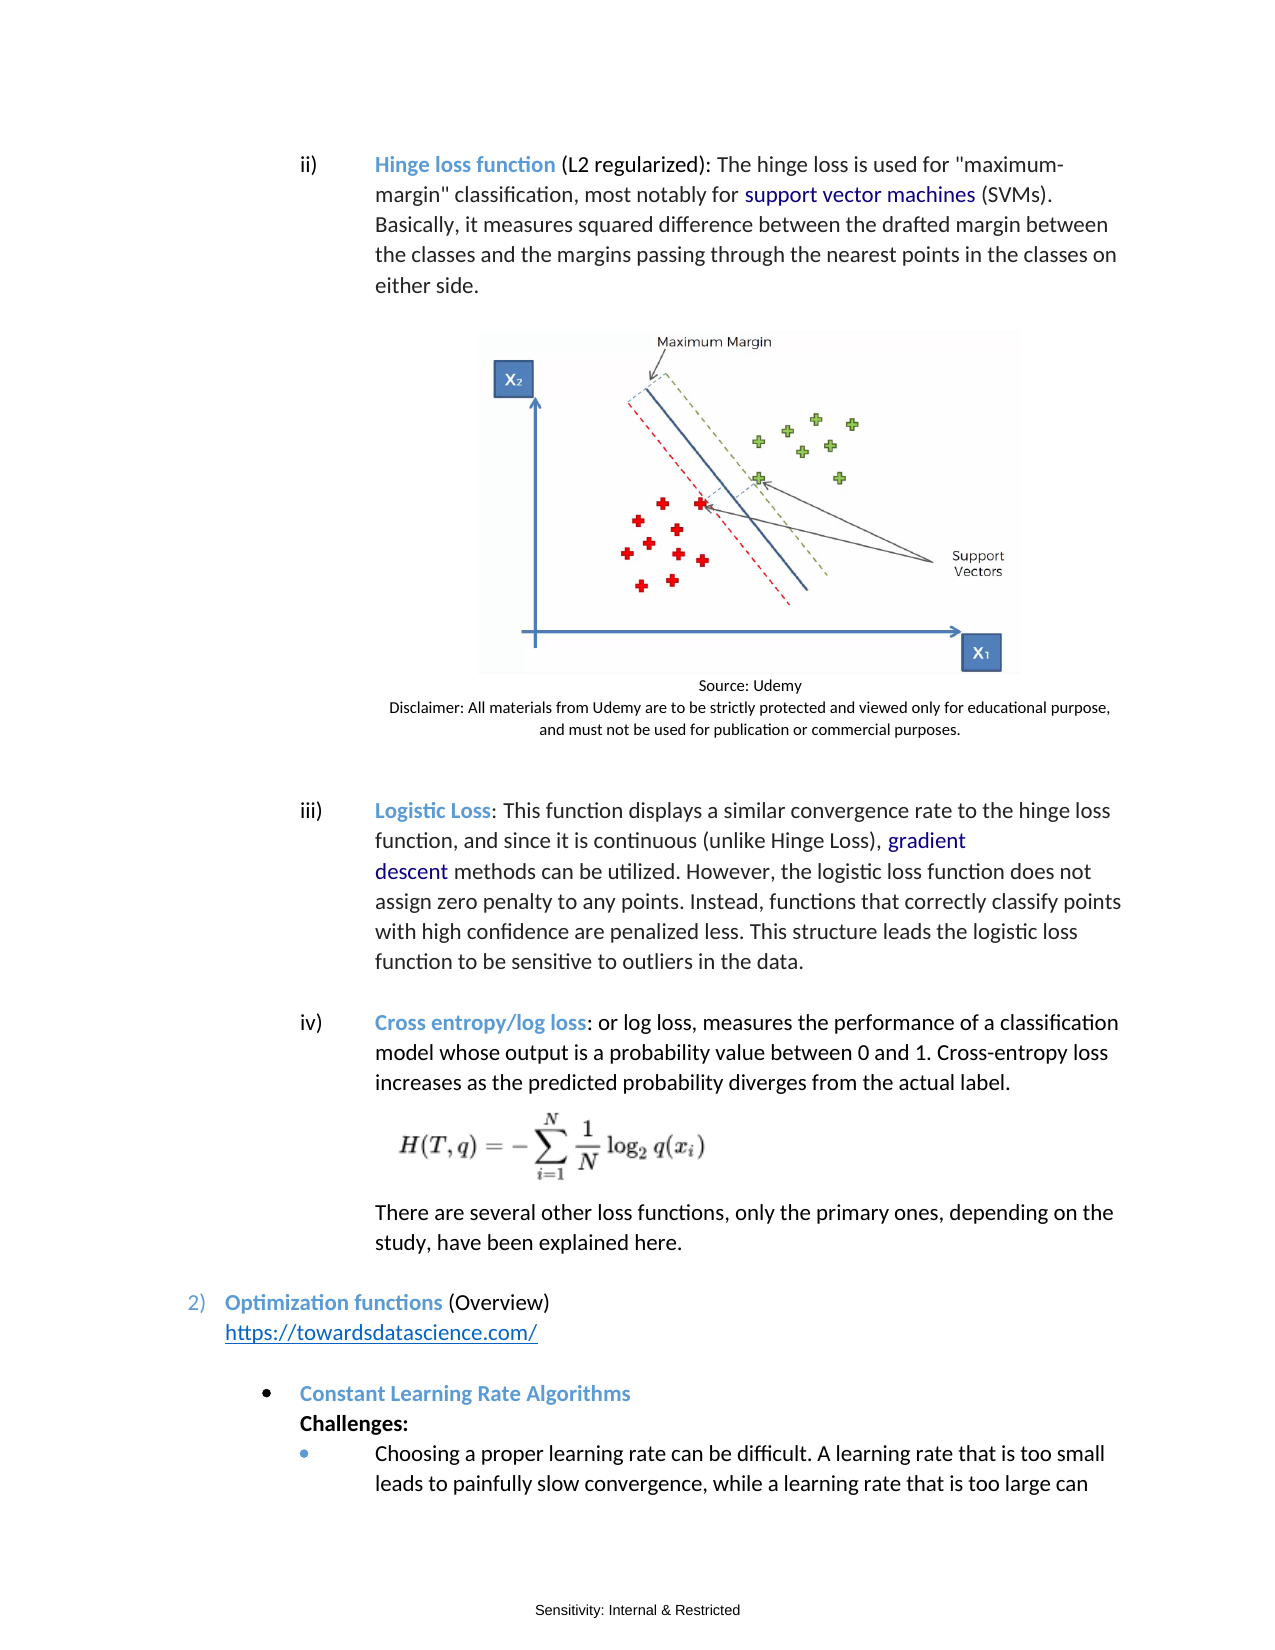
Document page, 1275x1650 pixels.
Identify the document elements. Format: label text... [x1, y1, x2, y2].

list Source: Udemy [375, 676, 1125, 696]
list There are several other loss functions, only the primary ones, depending on the study, have been explained here. [375, 1198, 1125, 1256]
list Logistic Loss: This function displays a similar convergence rate to the hinge loss function, and since it is continuous (unlike Hinge Loss), gradient descent methods can be utilized. However, the logistic loss function does not assign zero penalty to any points. Instead, functions that correctly classify points with high confidence are penalized less. This structure leads the logistic loss function to be sensitive to outliers in the data. [300, 796, 1125, 976]
list https://towardsdatascience.com/ [225, 1318, 1125, 1346]
picture [375, 1098, 729, 1196]
list Optimization functions (Overview) [187, 1288, 1125, 1316]
list Constant Learning Rate Algorithms [262, 1379, 1125, 1407]
list Hinge loss function (L2 regularized): The hinge loss is used for "maximum-margin" classification, most notably for support vector machines (SVMs). Basically, it measures squared difference between the drafted margin between the classes and the margins passing through the nearest points in the classes on either side. [300, 150, 1125, 299]
list Disclaimer: All materials from Udemy are to be strictly protected and viewed only for educational purpose, and must not be used for publication or commercial purposes. [375, 697, 1125, 740]
picture [478, 331, 1022, 674]
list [300, 1439, 1125, 1497]
list Challenges: [300, 1409, 1125, 1437]
list Cross entropy/log loss: or log loss, measures the performance of a classification model whose output is a probability value between 0 and 1. Cross-entropy loss increases as the predicted probability diverges from the actual label. [300, 1008, 1125, 1096]
